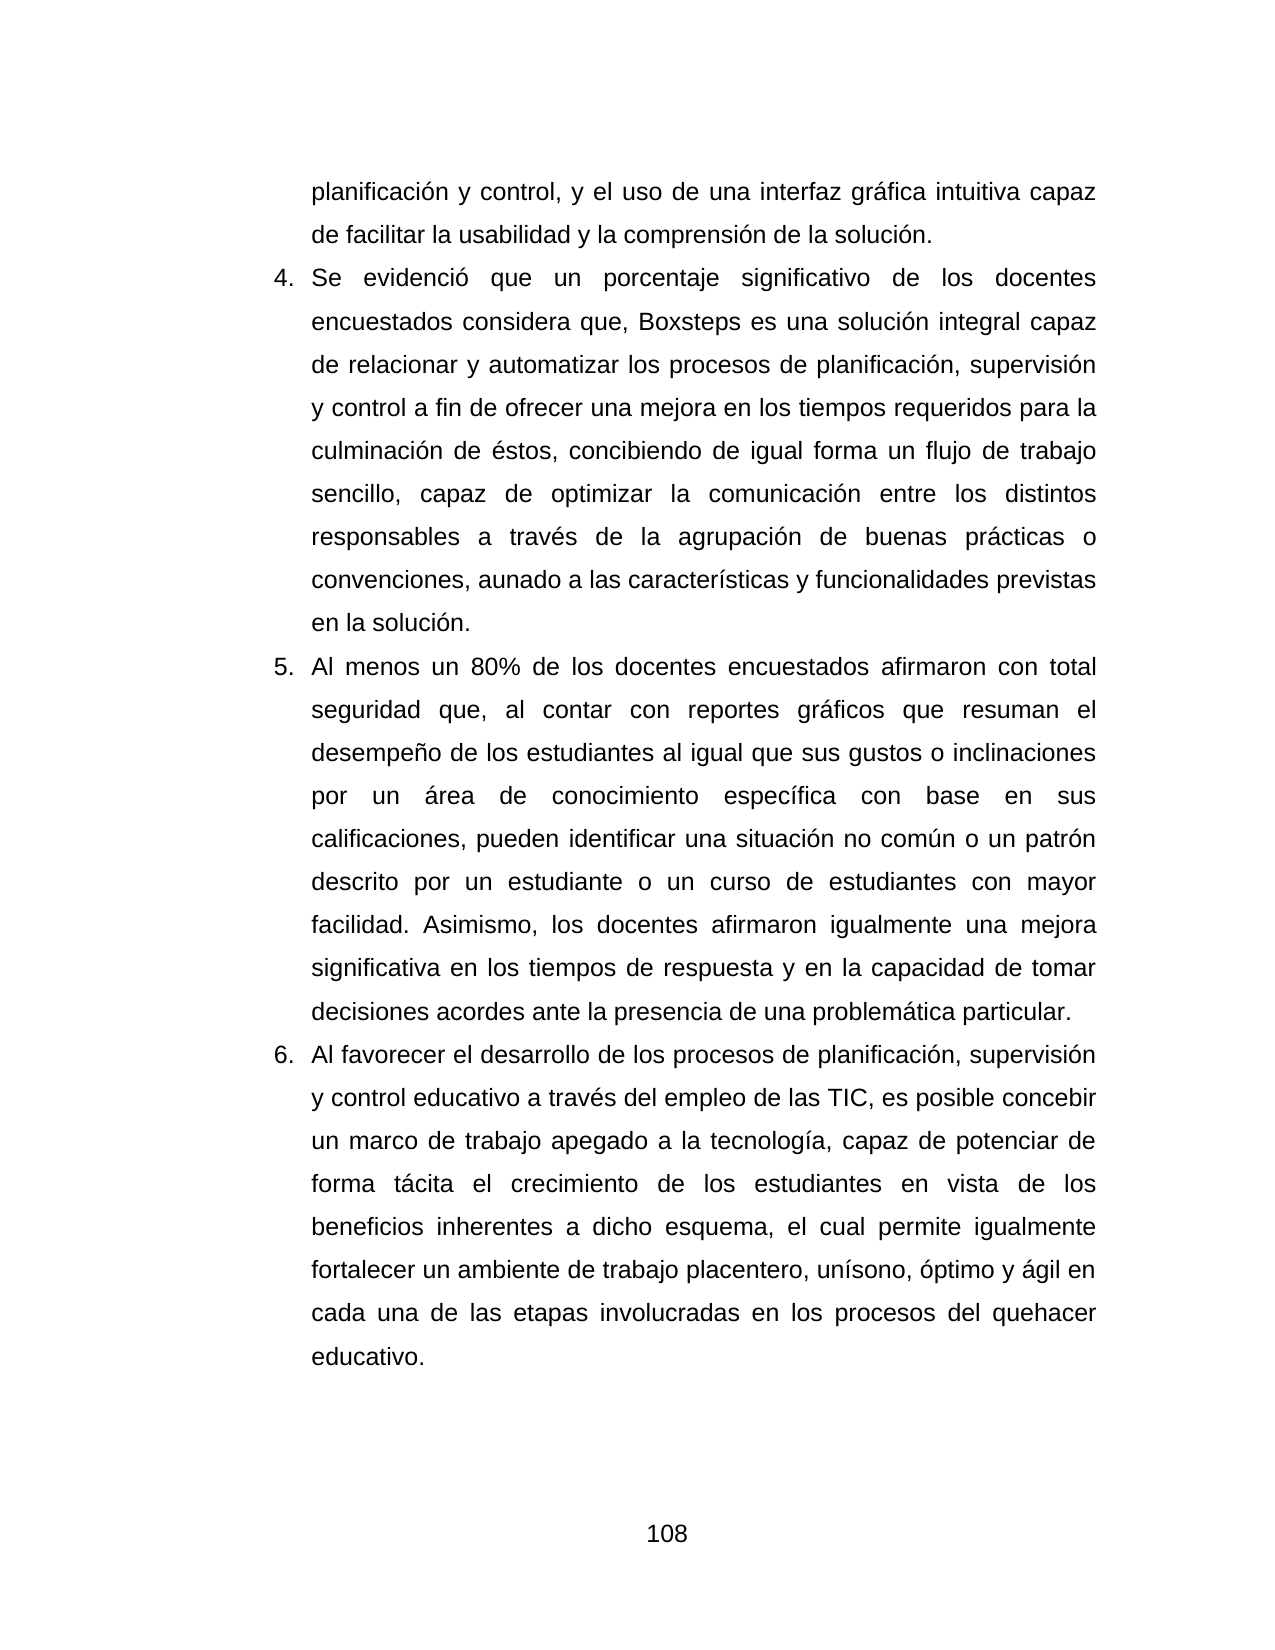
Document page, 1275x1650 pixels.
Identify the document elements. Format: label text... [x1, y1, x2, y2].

list Se evidenció que un porcentaje significativo de los docentes encuestados considera que, Boxsteps es una solución integral capaz de relacionar y automatizar los procesos de planificación, supervisión y control a fin de ofrecer una mejora en los tiempos requeridos para la culminación de éstos, concibiendo de igual forma un flujo de trabajo sencillo, capaz de optimizar la comunicación entre los distintos responsables a través de la agrupación de buenas prácticas o convenciones, aunado a las características y funcionalidades previstas en la solución. [274, 263, 1098, 637]
list Al menos un 80% de los docentes encuestados afirmaron con total seguridad que, al contar con reportes gráficos que resuman el desempeño de los estudiantes al igual que sus gustos o inclinaciones por un área de conocimiento específica con base en sus calificaciones, pueden identificar una situación no común o un patrón descrito por un estudiante o un curso de estudiantes con mayor facilidad. Asimismo, los docentes afirmaron igualmente una mejora significativa en los tiempos de respuesta y en la capacidad de tomar decisiones acordes ante la presencia de una problemática particular. [274, 652, 1098, 1025]
list Al favorecer el desarrollo de los procesos de planificación, supervisión y control educativo a través del empleo de las TIC, es posible concebir un marco de trabajo apegado a la tecnología, capaz de potenciar de forma tácita el crecimiento de los estudiantes en vista de los beneficios inherentes a dicho esquema, el cual permite igualmente fortalecer un ambiente de trabajo placentero, unísono, óptimo y ágil en cada una de las etapas involucradas en los procesos del quehacer educativo. [274, 1040, 1098, 1370]
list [274, 177, 1098, 249]
